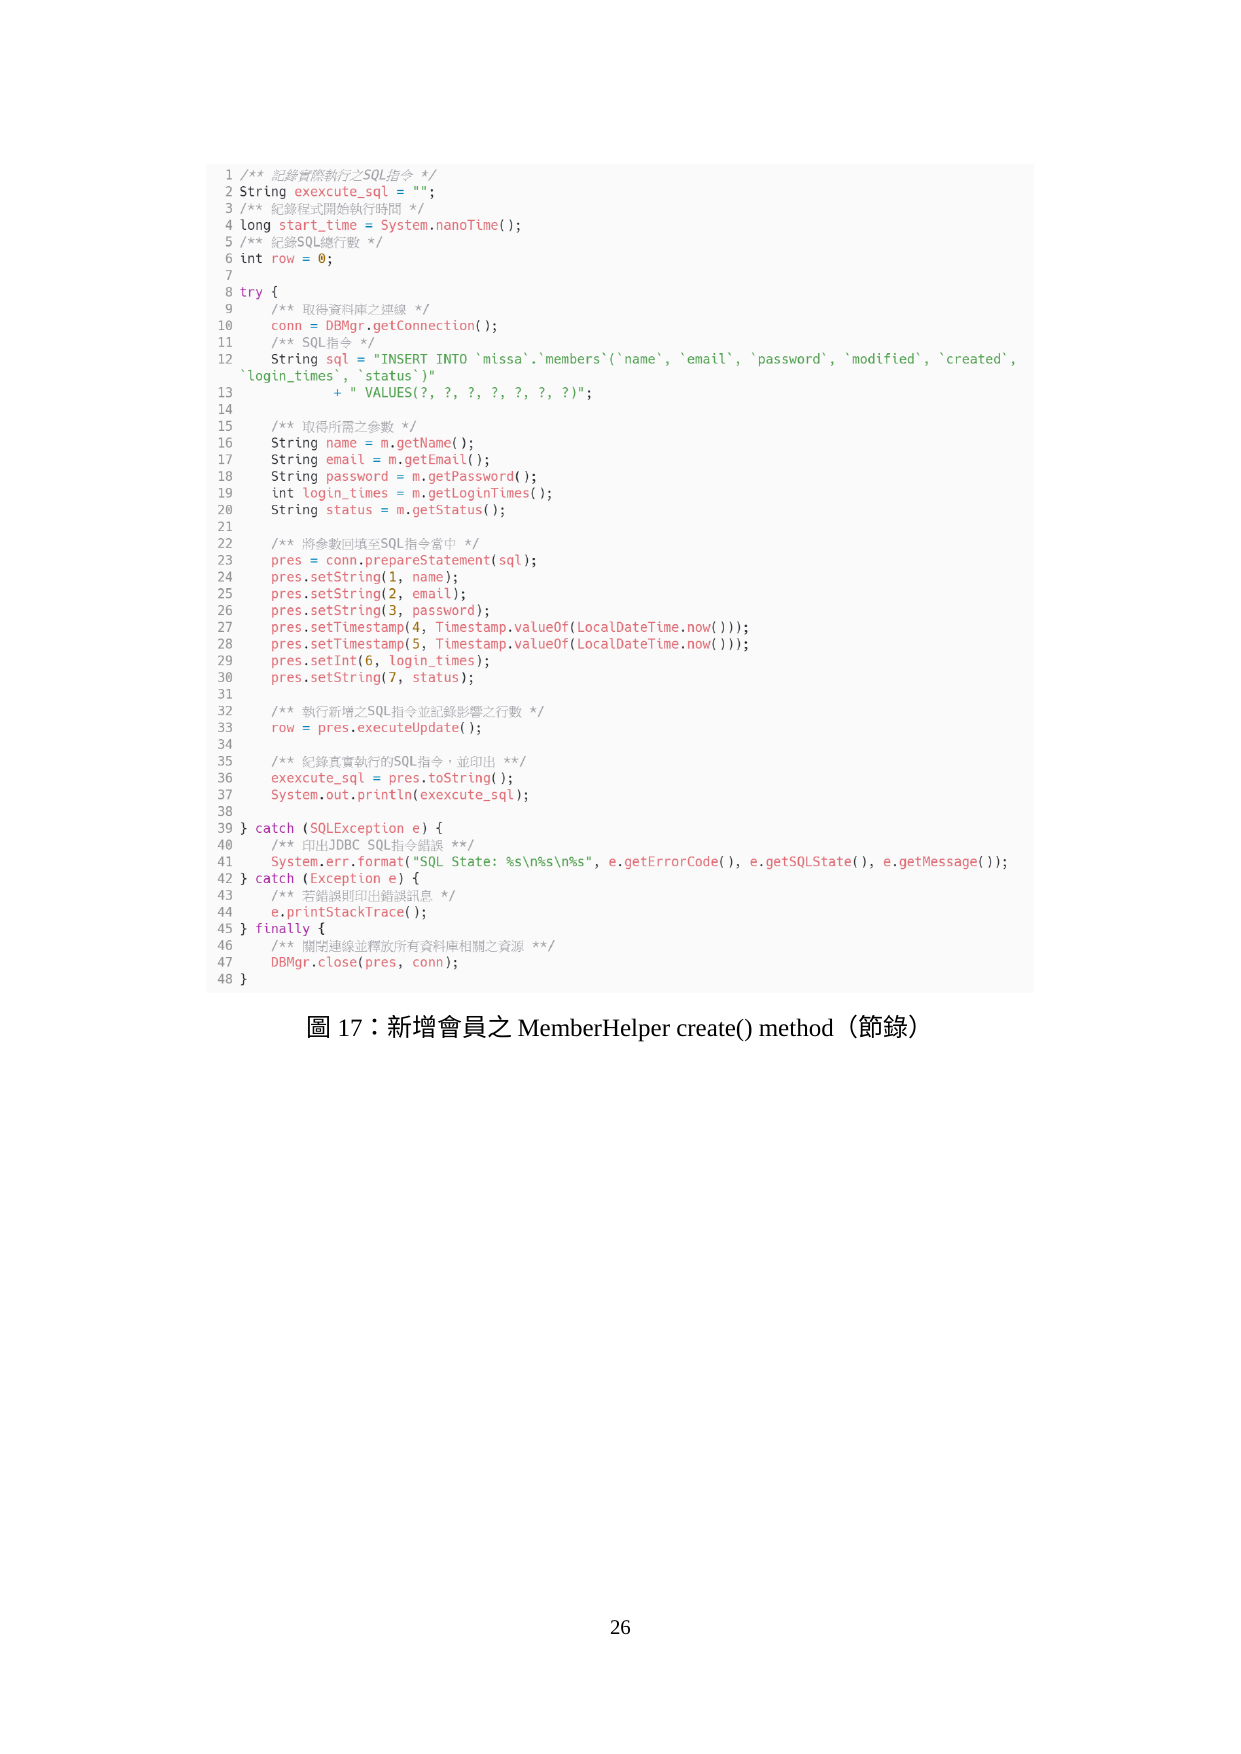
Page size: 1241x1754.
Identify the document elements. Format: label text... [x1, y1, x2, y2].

text 圖 17：新增會員之MemberHelper create() method（節錄） [187, 1007, 1053, 1043]
picture [206, 164, 1035, 993]
